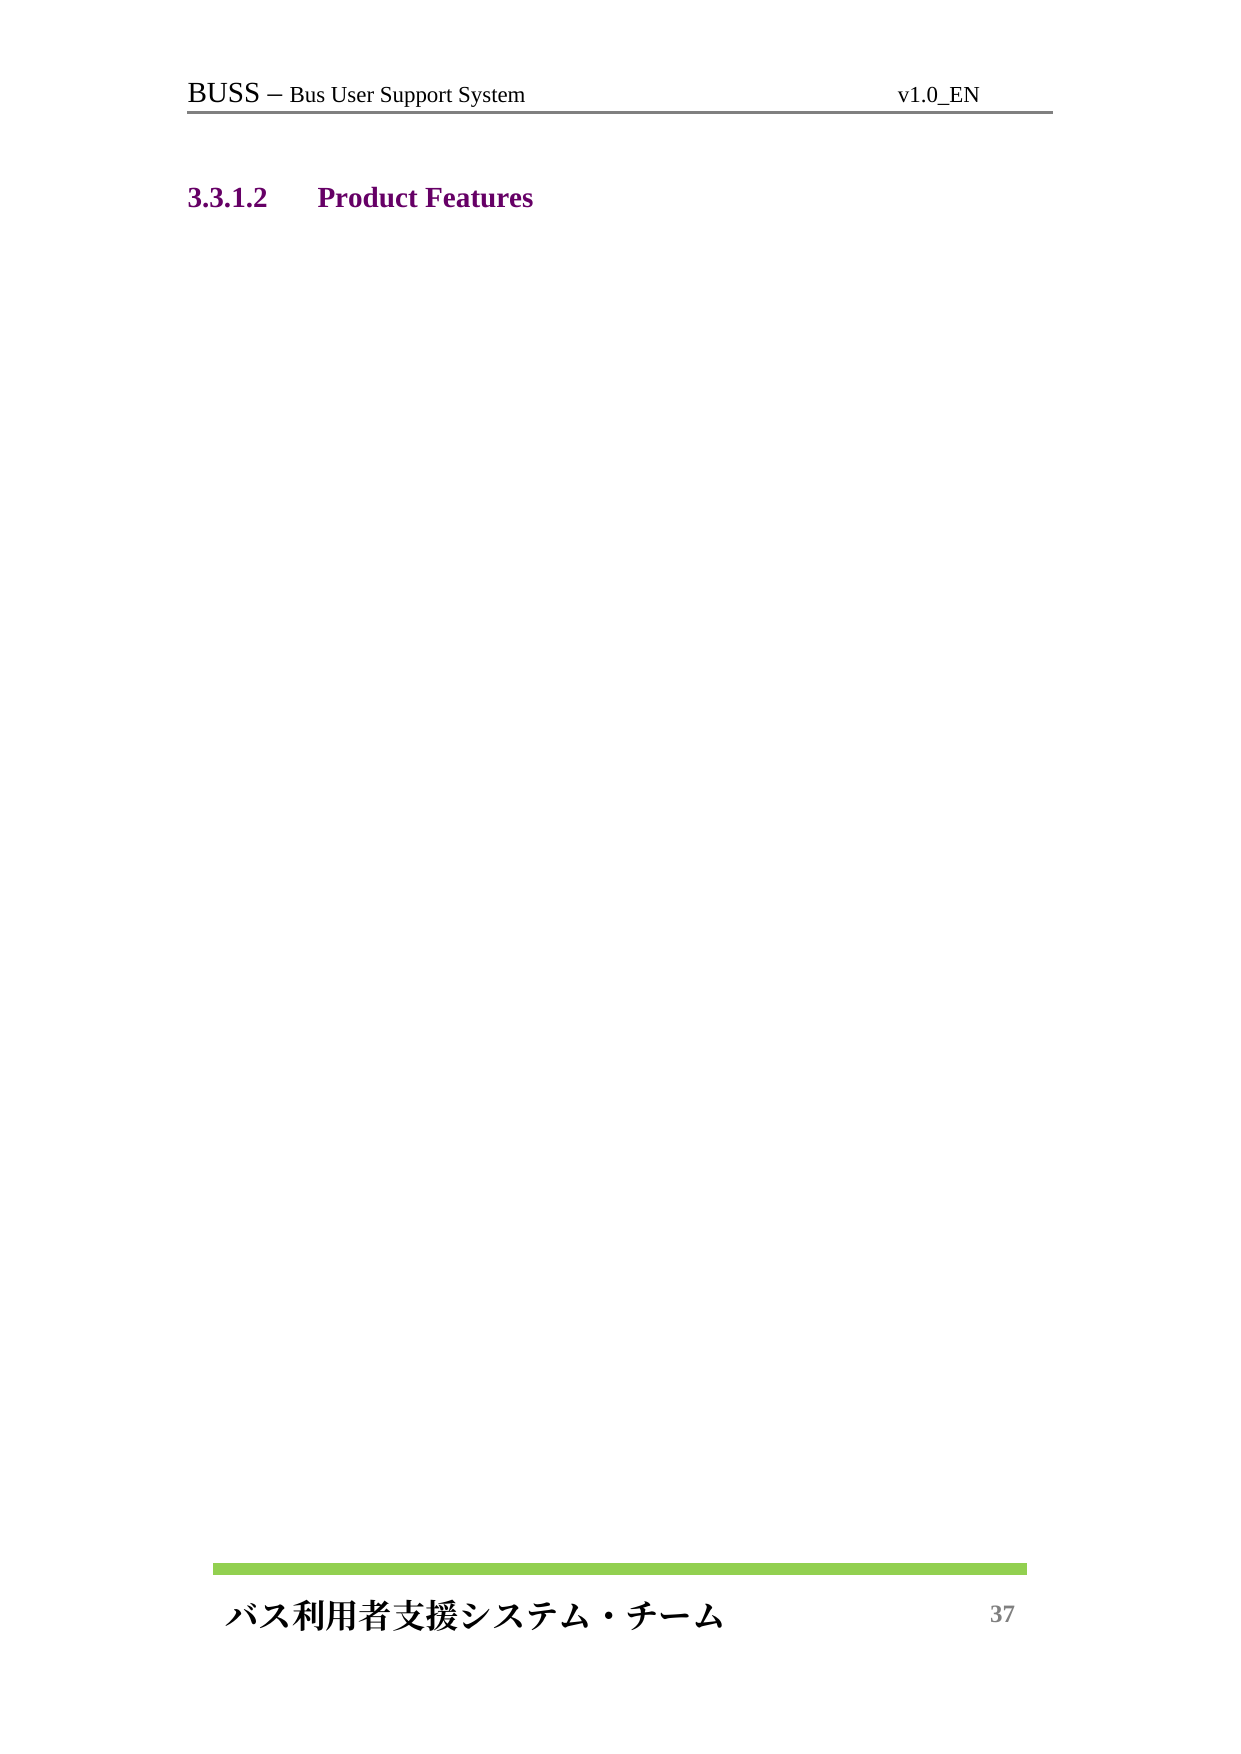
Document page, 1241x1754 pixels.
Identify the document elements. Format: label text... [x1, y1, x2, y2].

subtitle Product Features [187, 180, 1053, 214]
